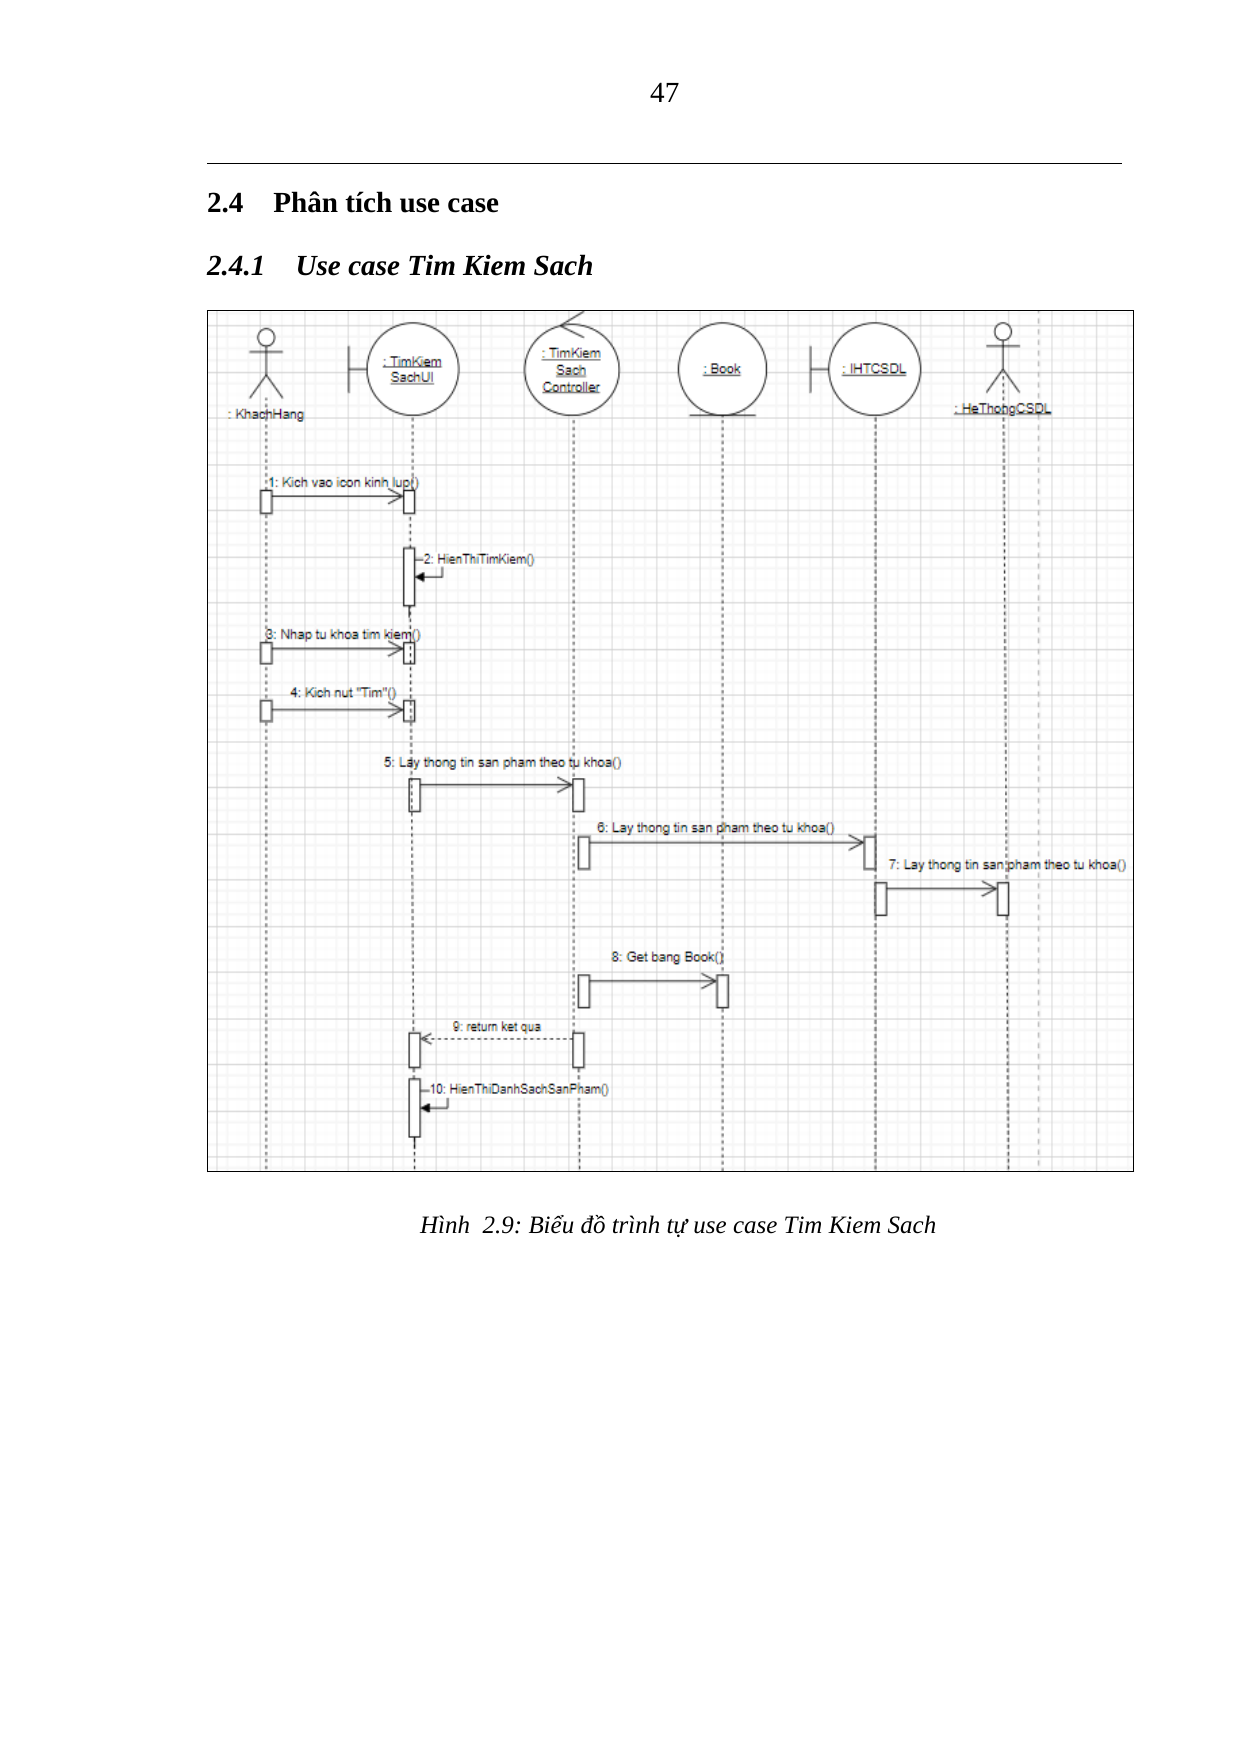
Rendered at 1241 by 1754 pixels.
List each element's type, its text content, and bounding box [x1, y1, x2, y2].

subtitle Phân tích use case [207, 185, 1122, 218]
picture [208, 311, 1133, 1171]
subtitle Use case Tim Kiem Sach [207, 248, 1122, 281]
